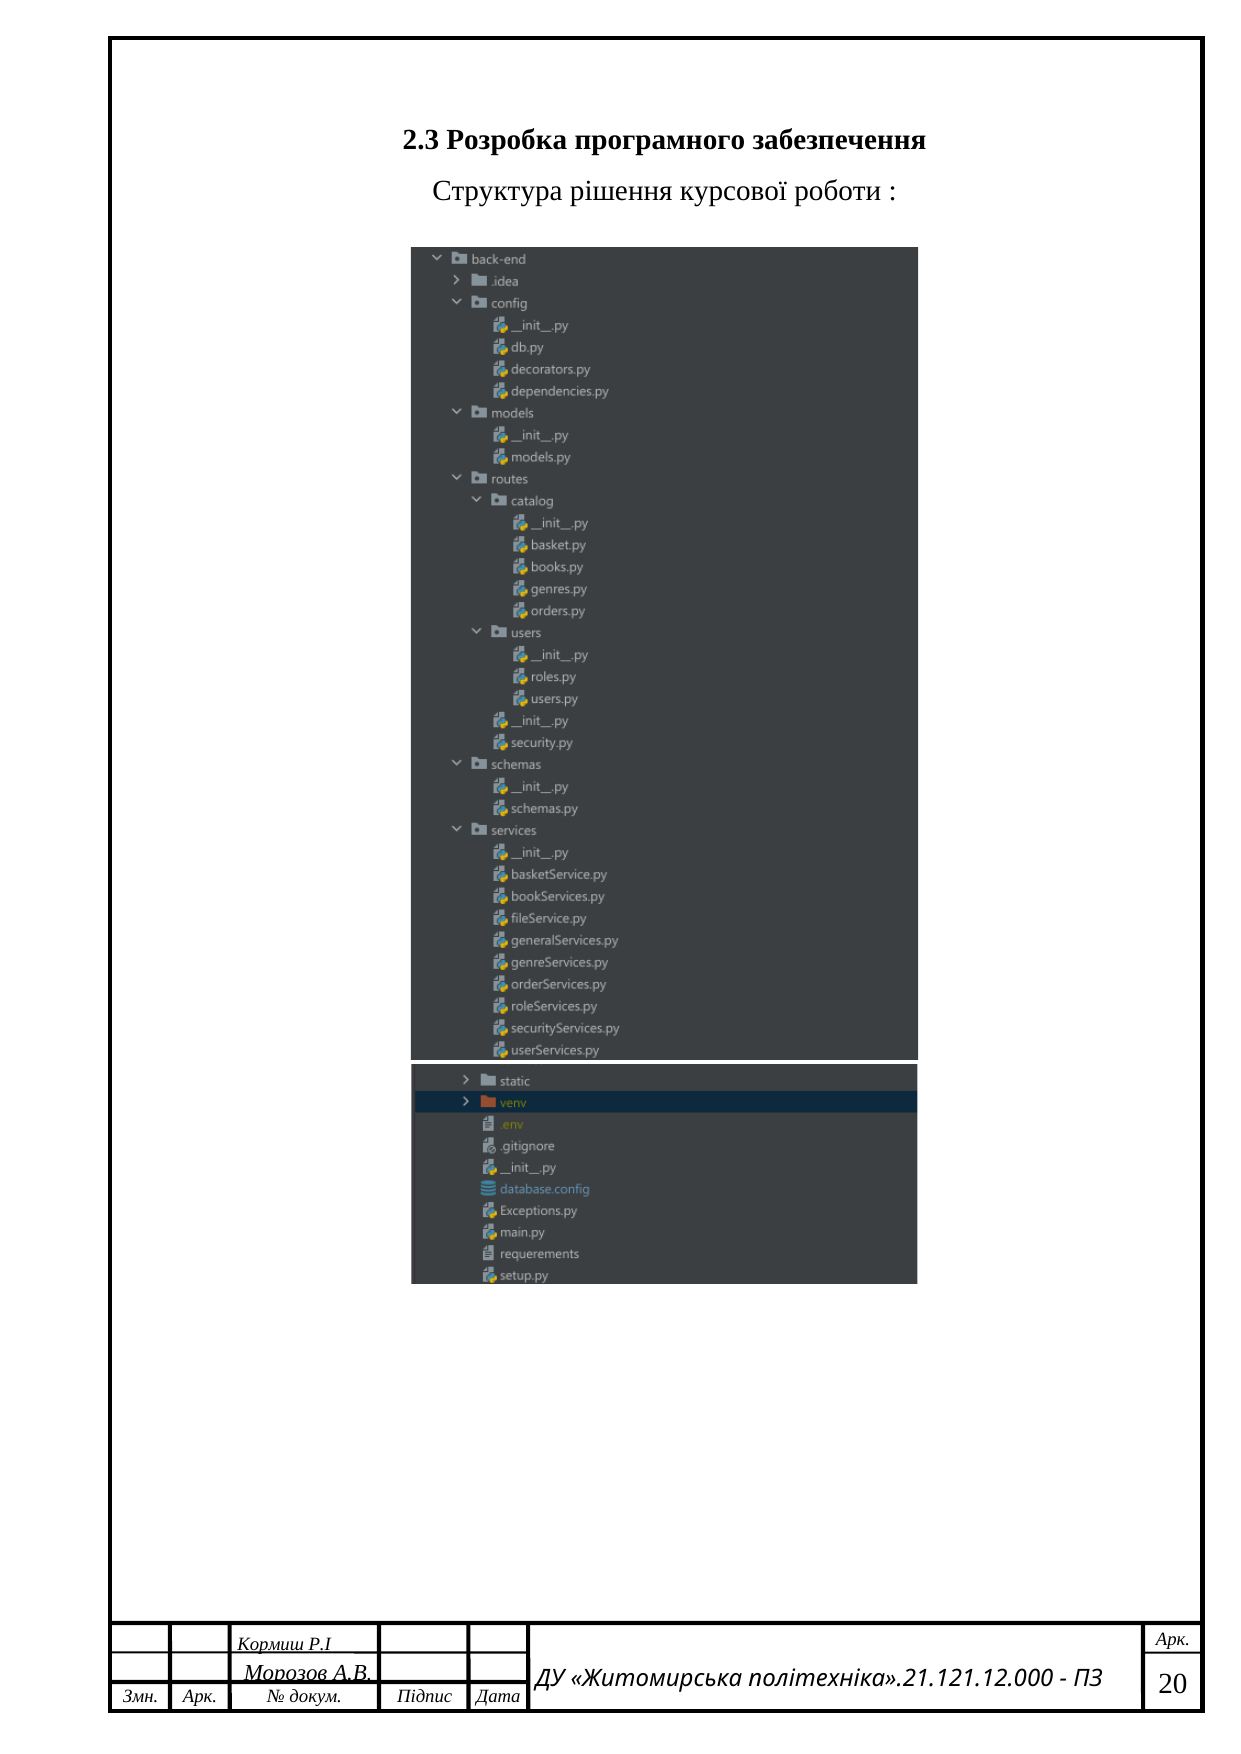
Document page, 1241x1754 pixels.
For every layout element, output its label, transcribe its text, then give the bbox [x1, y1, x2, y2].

subtitle 2.3 Розробка програмного забезпечення [177, 122, 1152, 156]
picture [411, 1064, 918, 1284]
text Структура рішення курсової роботи : [177, 173, 1152, 206]
picture [410, 247, 919, 1060]
